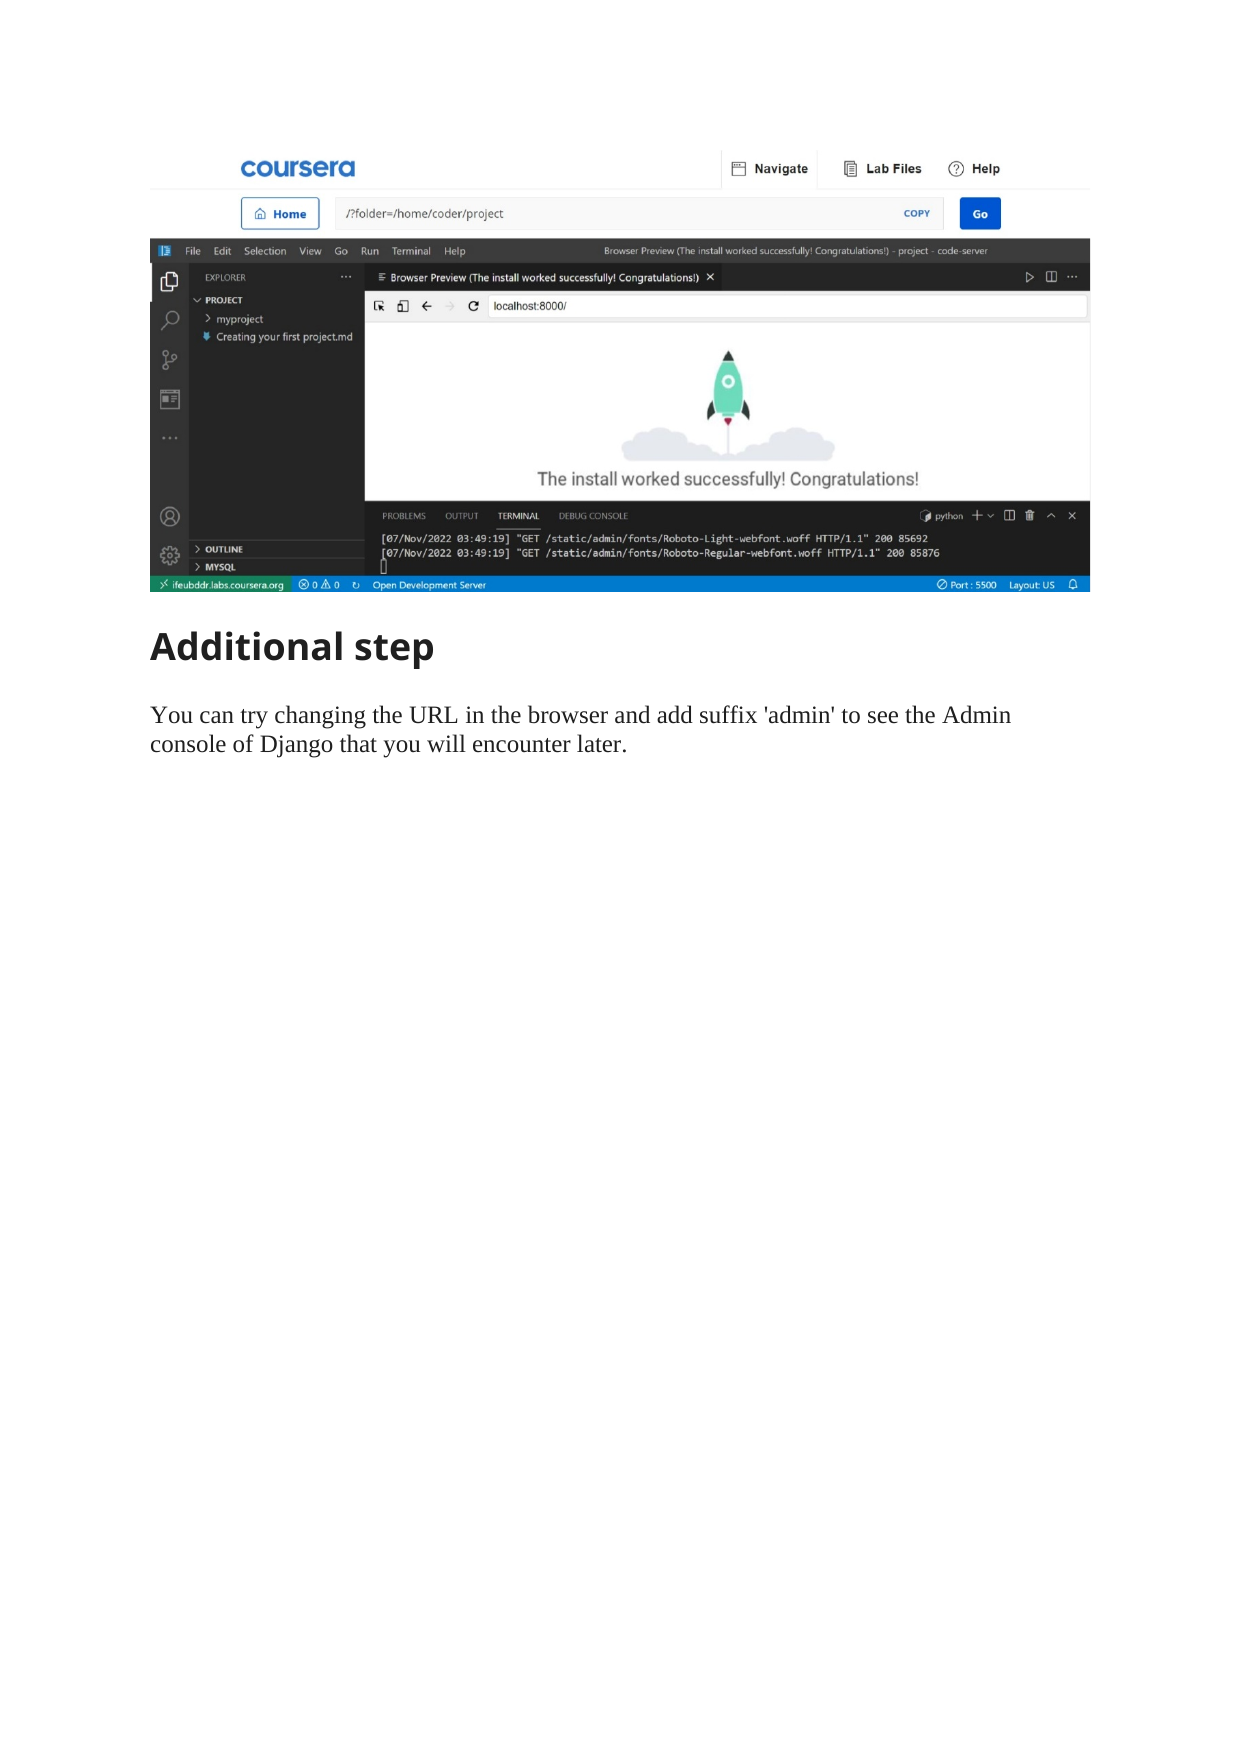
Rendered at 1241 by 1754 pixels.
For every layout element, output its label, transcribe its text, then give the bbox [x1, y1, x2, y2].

picture [150, 150, 1091, 592]
text You can try changing the URL in the browser and add suffix 'admin' to see the Admin console of Django that you will encounter later. [150, 701, 1090, 758]
text Additional step [150, 620, 1090, 671]
